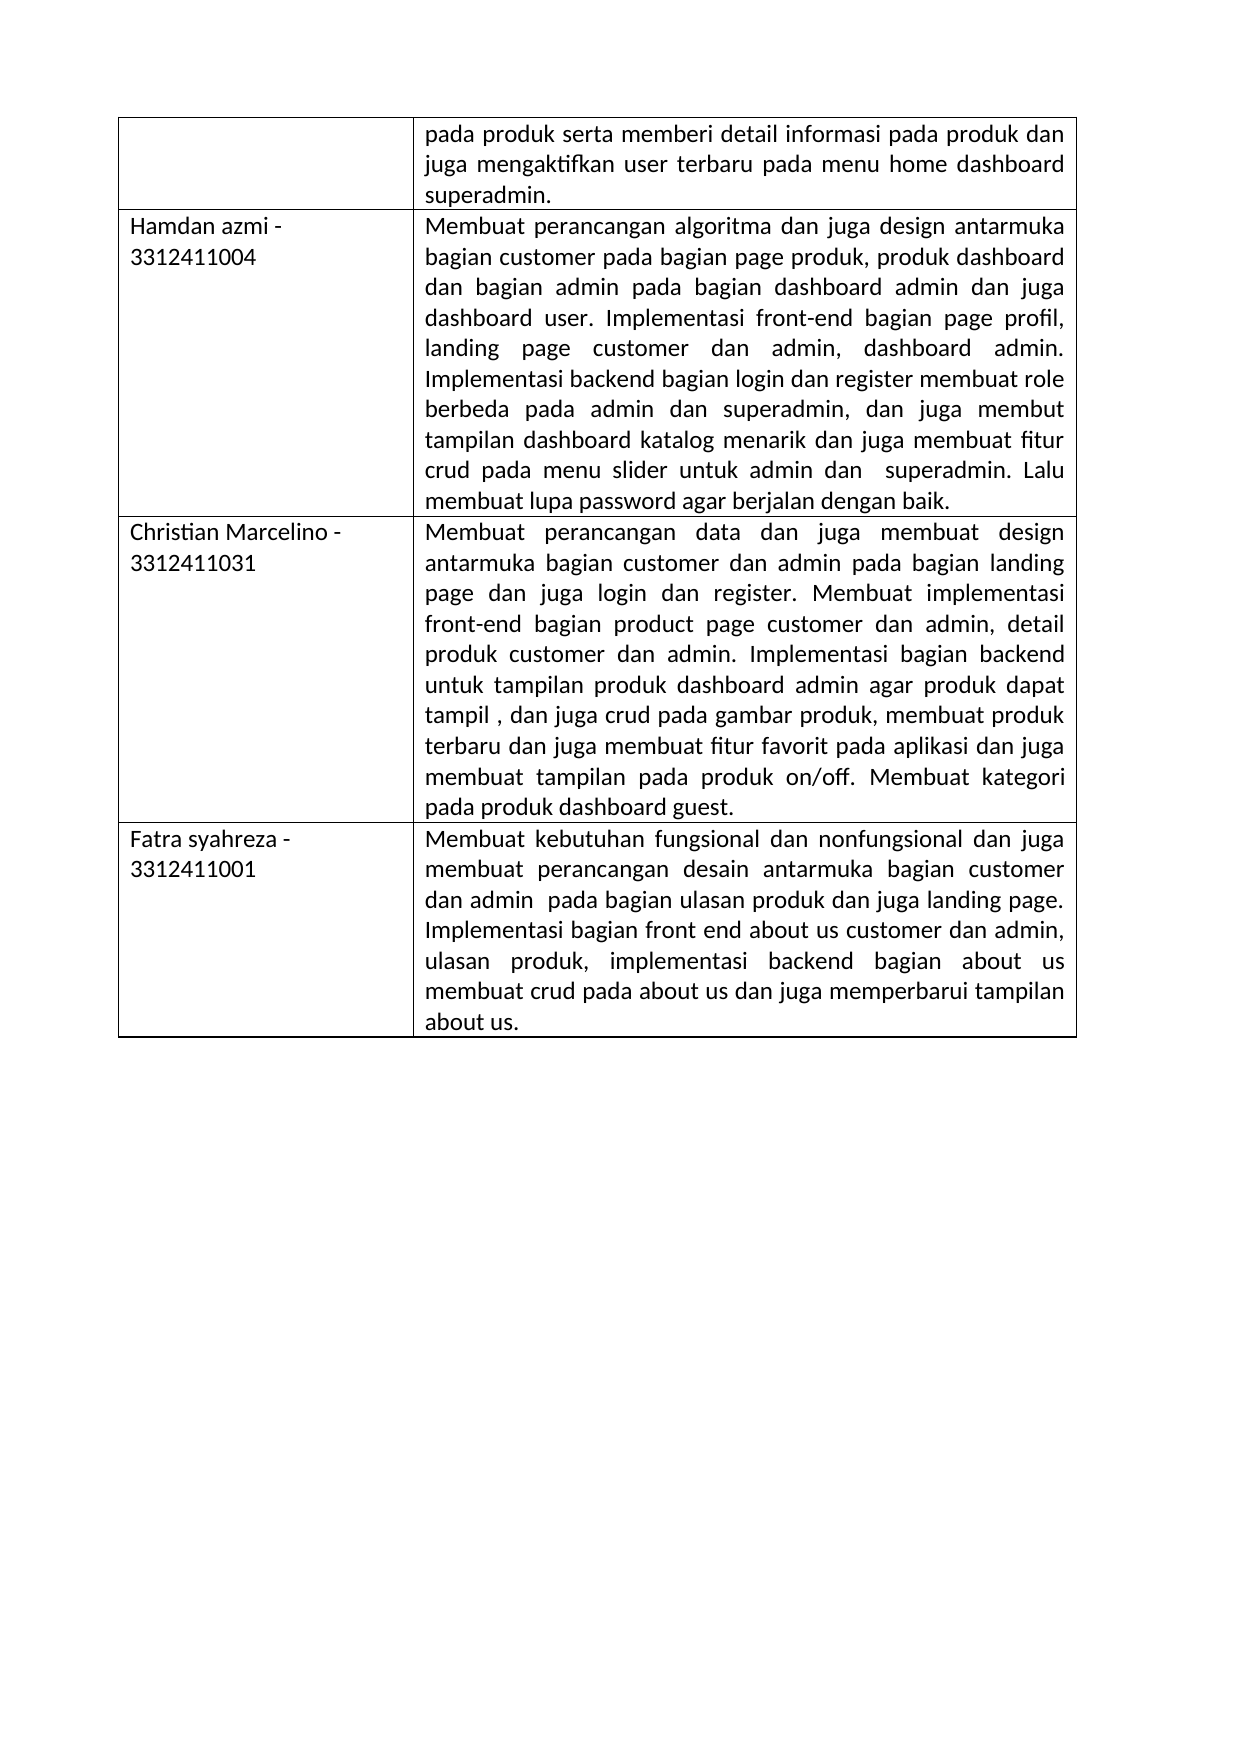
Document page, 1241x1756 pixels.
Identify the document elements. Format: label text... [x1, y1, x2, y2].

table_cell Fatra syahreza - 3312411001 [119, 823, 413, 1036]
table_cell Membuat kebutuhan fungsional dan nonfungsional dan juga membuat perancangan desain antarmuka bagian customer dan admin pada bagian ulasan produk dan juga landing page. Implementasi bagian front end about us customer dan admin, ulasan produk, implementasi backend bagian about us membuat crud pada about us dan juga memperbarui tampilan about us. [414, 823, 1076, 1036]
table_cell Christian Marcelino - 3312411031 [119, 517, 413, 822]
table_cell Membuat perancangan algoritma dan juga design antarmuka bagian customer pada bagian page produk, produk dashboard dan bagian admin pada bagian dashboard admin dan juga dashboard user. Implementasi front-end bagian page profil, landing page customer dan admin, dashboard admin. Implementasi backend bagian login dan register membuat role berbeda pada admin dan superadmin, dan juga membut tampilan dashboard katalog menarik dan juga membuat fitur crud pada menu slider untuk admin dan superadmin. Lalu membuat lupa password agar berjalan dengan baik. [414, 210, 1076, 516]
table_cell Hamdan azmi - 3312411004 [119, 210, 413, 516]
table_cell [414, 118, 1076, 209]
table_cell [119, 118, 413, 209]
table_cell Membuat perancangan data dan juga membuat design antarmuka bagian customer dan admin pada bagian landing page dan juga login dan register. Membuat implementasi front-end bagian product page customer dan admin, detail produk customer dan admin. Implementasi bagian backend untuk tampilan produk dashboard admin agar produk dapat tampil , dan juga crud pada gambar produk, membuat produk terbaru dan juga membuat fitur favorit pada aplikasi dan juga membuat tampilan pada produk on/off. Membuat kategori pada produk dashboard guest. [414, 517, 1076, 822]
